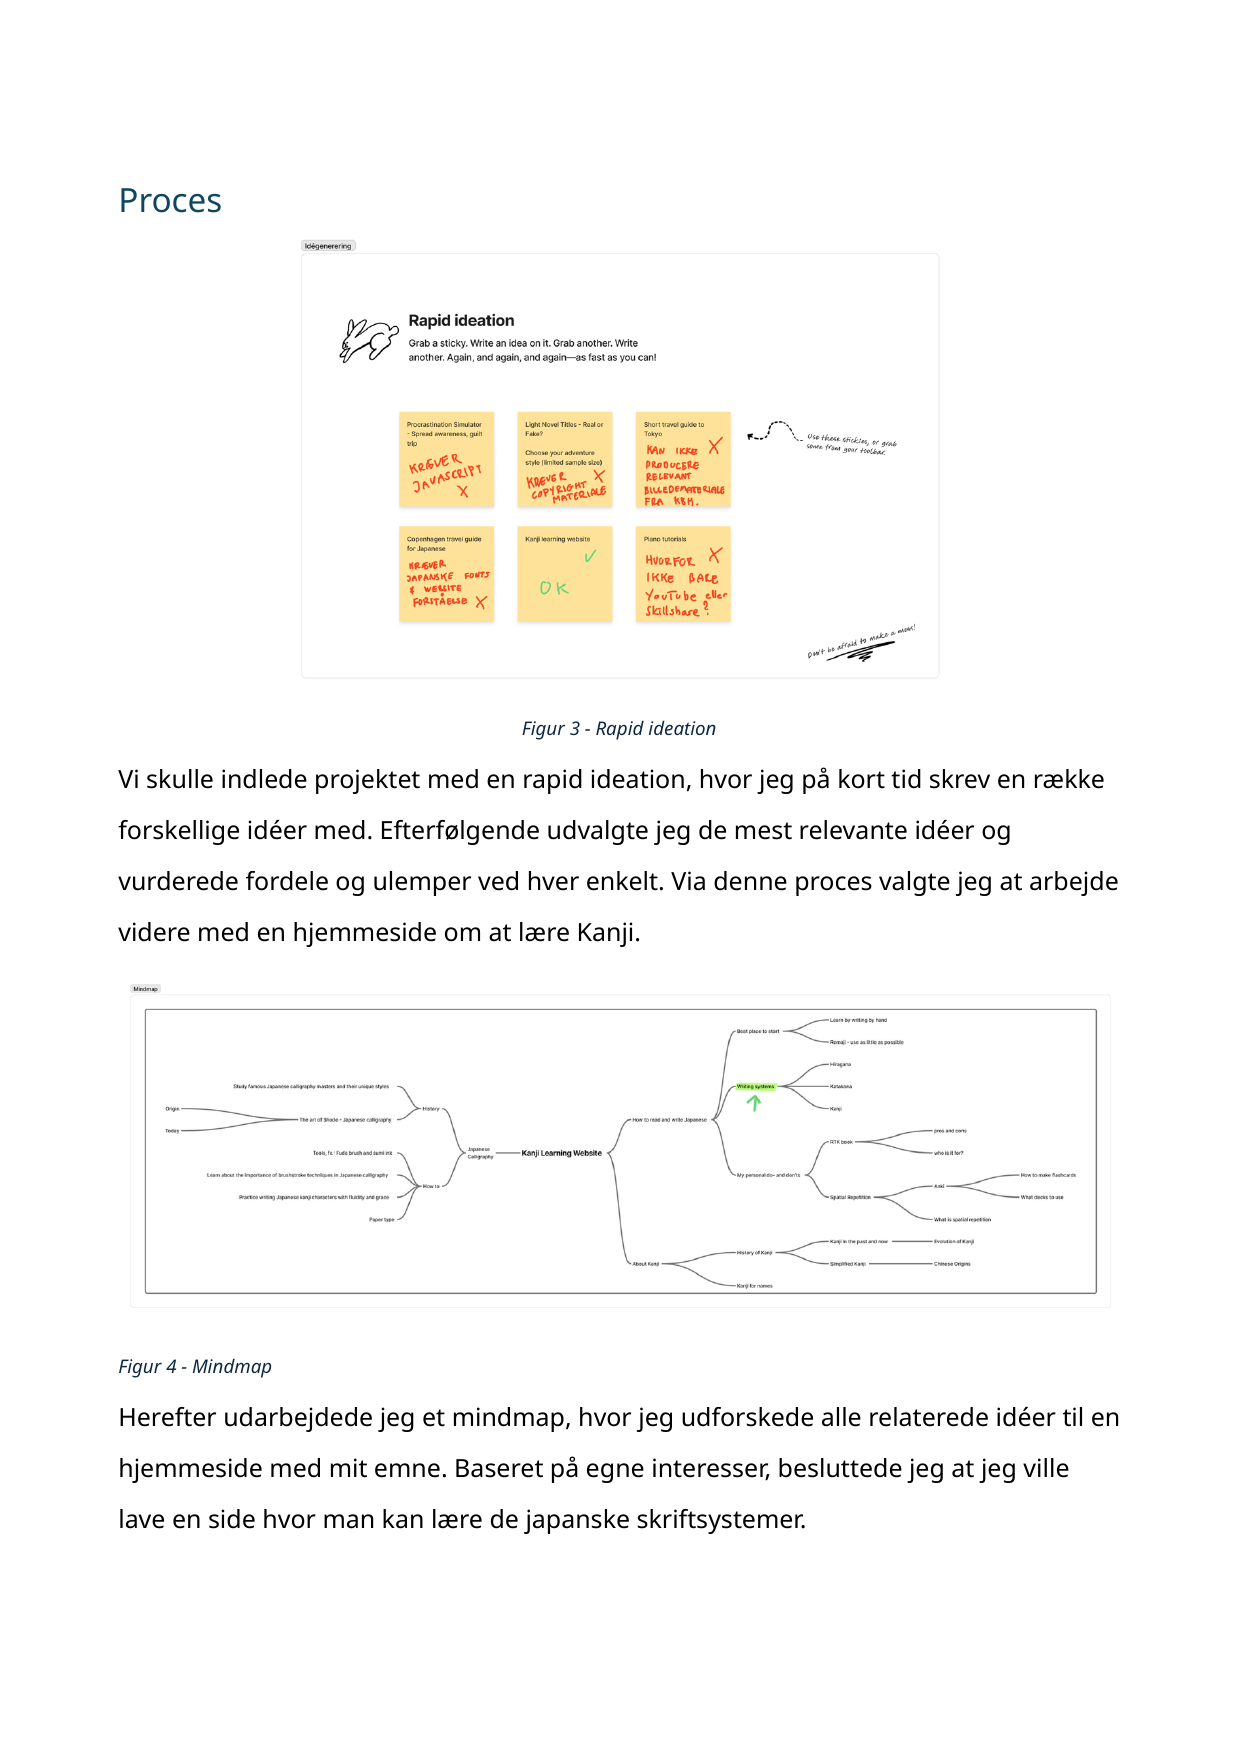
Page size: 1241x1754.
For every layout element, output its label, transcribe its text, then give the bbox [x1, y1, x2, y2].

picture [285, 237, 955, 694]
subtitle Proces [118, 177, 1122, 223]
text Herefter udarbejdede jeg et mindmap, hvor jeg udforskede alle relaterede idéer til en hjemmeside med mit emne. Baseret på egne interesser, besluttede jeg at jeg ville lave en side hvor man kan lære de japanske skriftsystemer. [118, 1400, 1122, 1536]
picture [118, 982, 1123, 1320]
text Vi skulle indlede projektet med en rapid ideation, hvor jeg på kort tid skrev en række forskellige idéer med. Efterfølgende udvalgte jeg de mest relevante idéer og vurderede fordele og ulemper ved hver enkelt. Via denne proces valgte jeg at arbejde videre med en hjemmeside om at lære Kanji. [118, 761, 1122, 949]
